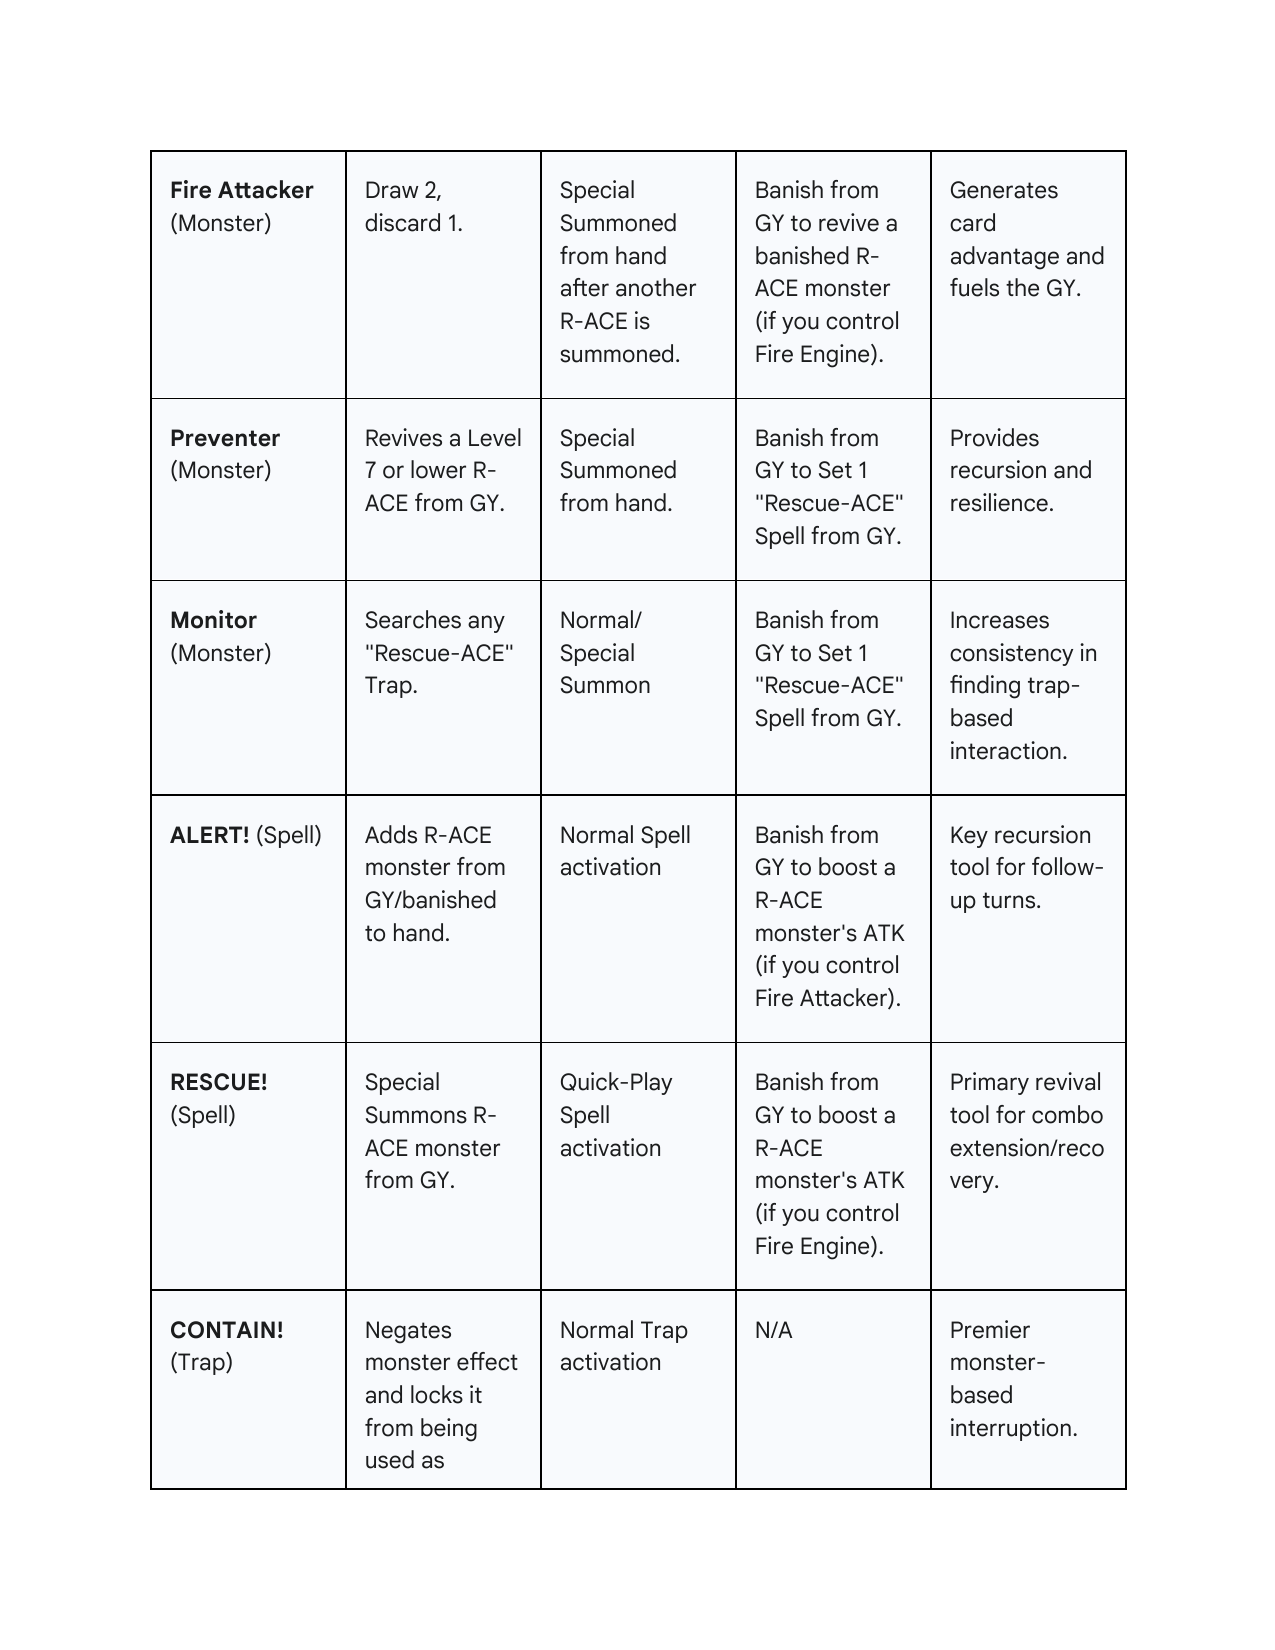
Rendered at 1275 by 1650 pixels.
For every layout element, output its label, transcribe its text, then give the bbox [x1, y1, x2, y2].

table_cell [542, 152, 735, 397]
table_cell Adds R-ACE monster from GY/banished to hand. [347, 796, 540, 1042]
table_cell Special Summoned from hand. [542, 399, 735, 579]
table_cell Monitor (Monster) [152, 581, 345, 794]
table_cell Generates card advantage and fuels the GY. [932, 152, 1125, 397]
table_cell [932, 1291, 1125, 1488]
table_cell CONTAIN! (Trap) [152, 1291, 345, 1488]
table_cell Searches any "Rescue-ACE" Trap. [347, 581, 540, 794]
table_cell Preventer (Monster) [152, 399, 345, 579]
table_cell Key recursion tool for follow-up turns. [932, 796, 1125, 1042]
table_cell Special Summons R-ACE monster from GY. [347, 1043, 540, 1289]
table_cell Banish from GY to revive a banished R-ACE monster (if you control Fire Engine). [737, 152, 930, 397]
table_cell Banish from GY to Set 1 "Rescue-ACE" Spell from GY. [737, 581, 930, 794]
table_cell Normal/Special Summon [542, 581, 735, 794]
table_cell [347, 1291, 540, 1488]
table_cell N/A [737, 1291, 930, 1488]
table_cell Draw 2, discard 1. [347, 152, 540, 397]
table_cell Provides recursion and resilience. [932, 399, 1125, 579]
table_cell Banish from GY to boost a R-ACE monster's ATK (if you control Fire Engine). [737, 1043, 930, 1289]
table_cell Banish from GY to Set 1 "Rescue-ACE" Spell from GY. [737, 399, 930, 579]
table_cell Banish from GY to boost a R-ACE monster's ATK (if you control Fire Attacker). [737, 796, 930, 1042]
table_cell Primary revival tool for combo extension/recovery. [932, 1043, 1125, 1289]
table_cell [542, 1291, 735, 1488]
table_cell Quick-Play Spell activation [542, 1043, 735, 1289]
table_cell Fire Attacker (Monster) [152, 152, 345, 397]
table_cell Increases consistency in finding trap-based interaction. [932, 581, 1125, 794]
table_cell Revives a Level 7 or lower R-ACE from GY. [347, 399, 540, 579]
table_cell RESCUE! (Spell) [152, 1043, 345, 1289]
table_cell Normal Spell activation [542, 796, 735, 1042]
table_cell ALERT! (Spell) [152, 796, 345, 1042]
